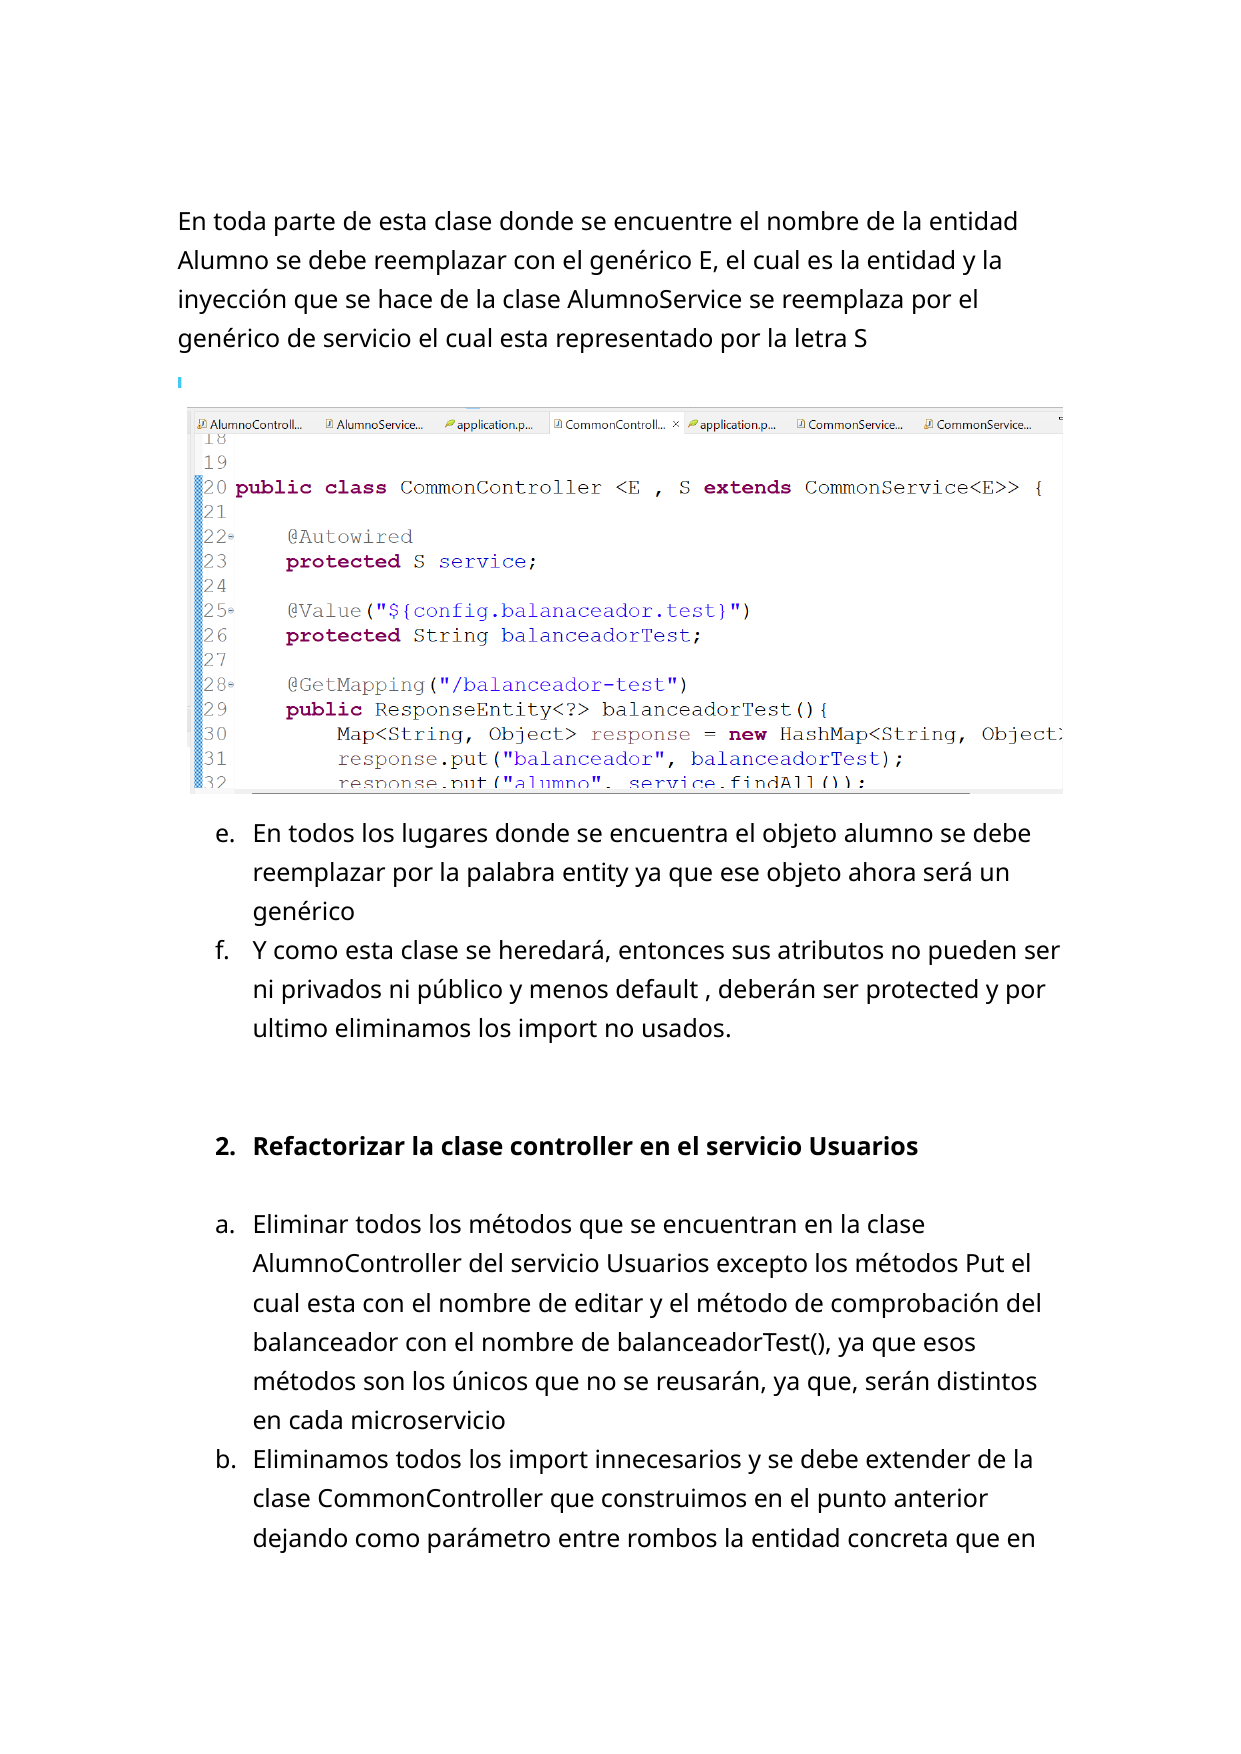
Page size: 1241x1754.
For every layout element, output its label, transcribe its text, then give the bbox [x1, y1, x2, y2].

list Eliminar todos los métodos que se encuentran en la clase AlumnoController del servicio Usuarios excepto los métodos Put el cual esta con el nombre de editar y el método de comprobación del balanceador con el nombre de balanceadorTest(), ya que esos métodos son los únicos que no se reusarán, ya que, serán distintos en cada microservicio [215, 1207, 1063, 1437]
picture [177, 376, 1063, 794]
list Refactorizar la clase controller en el servicio Usuarios [215, 1128, 1063, 1163]
list Y como esta clase se heredará, entonces sus atributos no pueden ser ni privados ni público y menos default , deberán ser protected y por ultimo eliminamos los import no usados. [215, 933, 1063, 1045]
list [215, 1442, 1063, 1554]
text En toda parte de esta clase donde se encuentre el nombre de la entidad Alumno se debe reemplazar con el genérico E, el cual es la entidad y la inyección que se hace de la clase AlumnoService se reemplaza por el genérico de servicio el cual esta representado por la letra S [177, 203, 1063, 355]
list En todos los lugares donde se encuentra el objeto alumno se debe reemplazar por la palabra entity ya que ese objeto ahora será un genérico [215, 815, 1063, 928]
